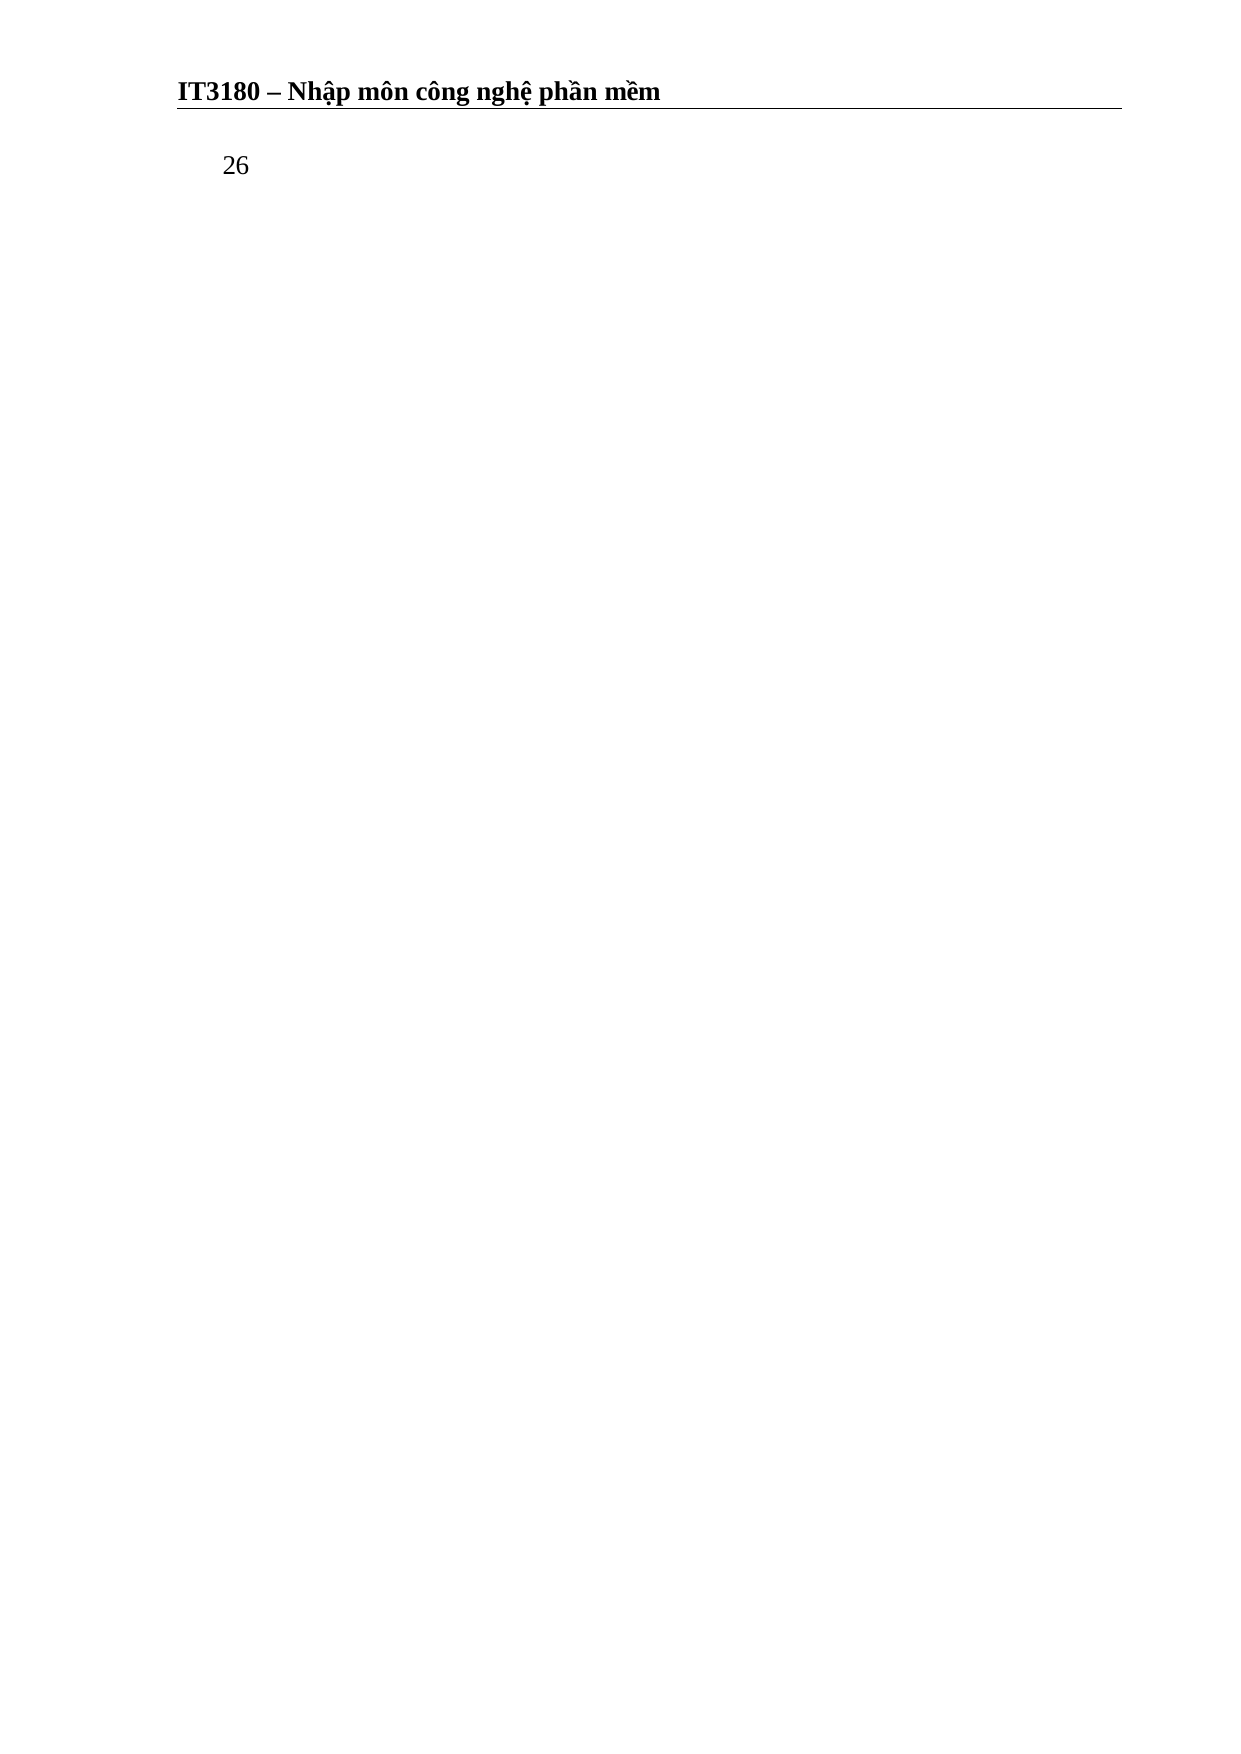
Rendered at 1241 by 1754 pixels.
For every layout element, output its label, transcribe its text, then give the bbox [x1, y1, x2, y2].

text Nhóm 4 26 [222, 118, 1152, 184]
